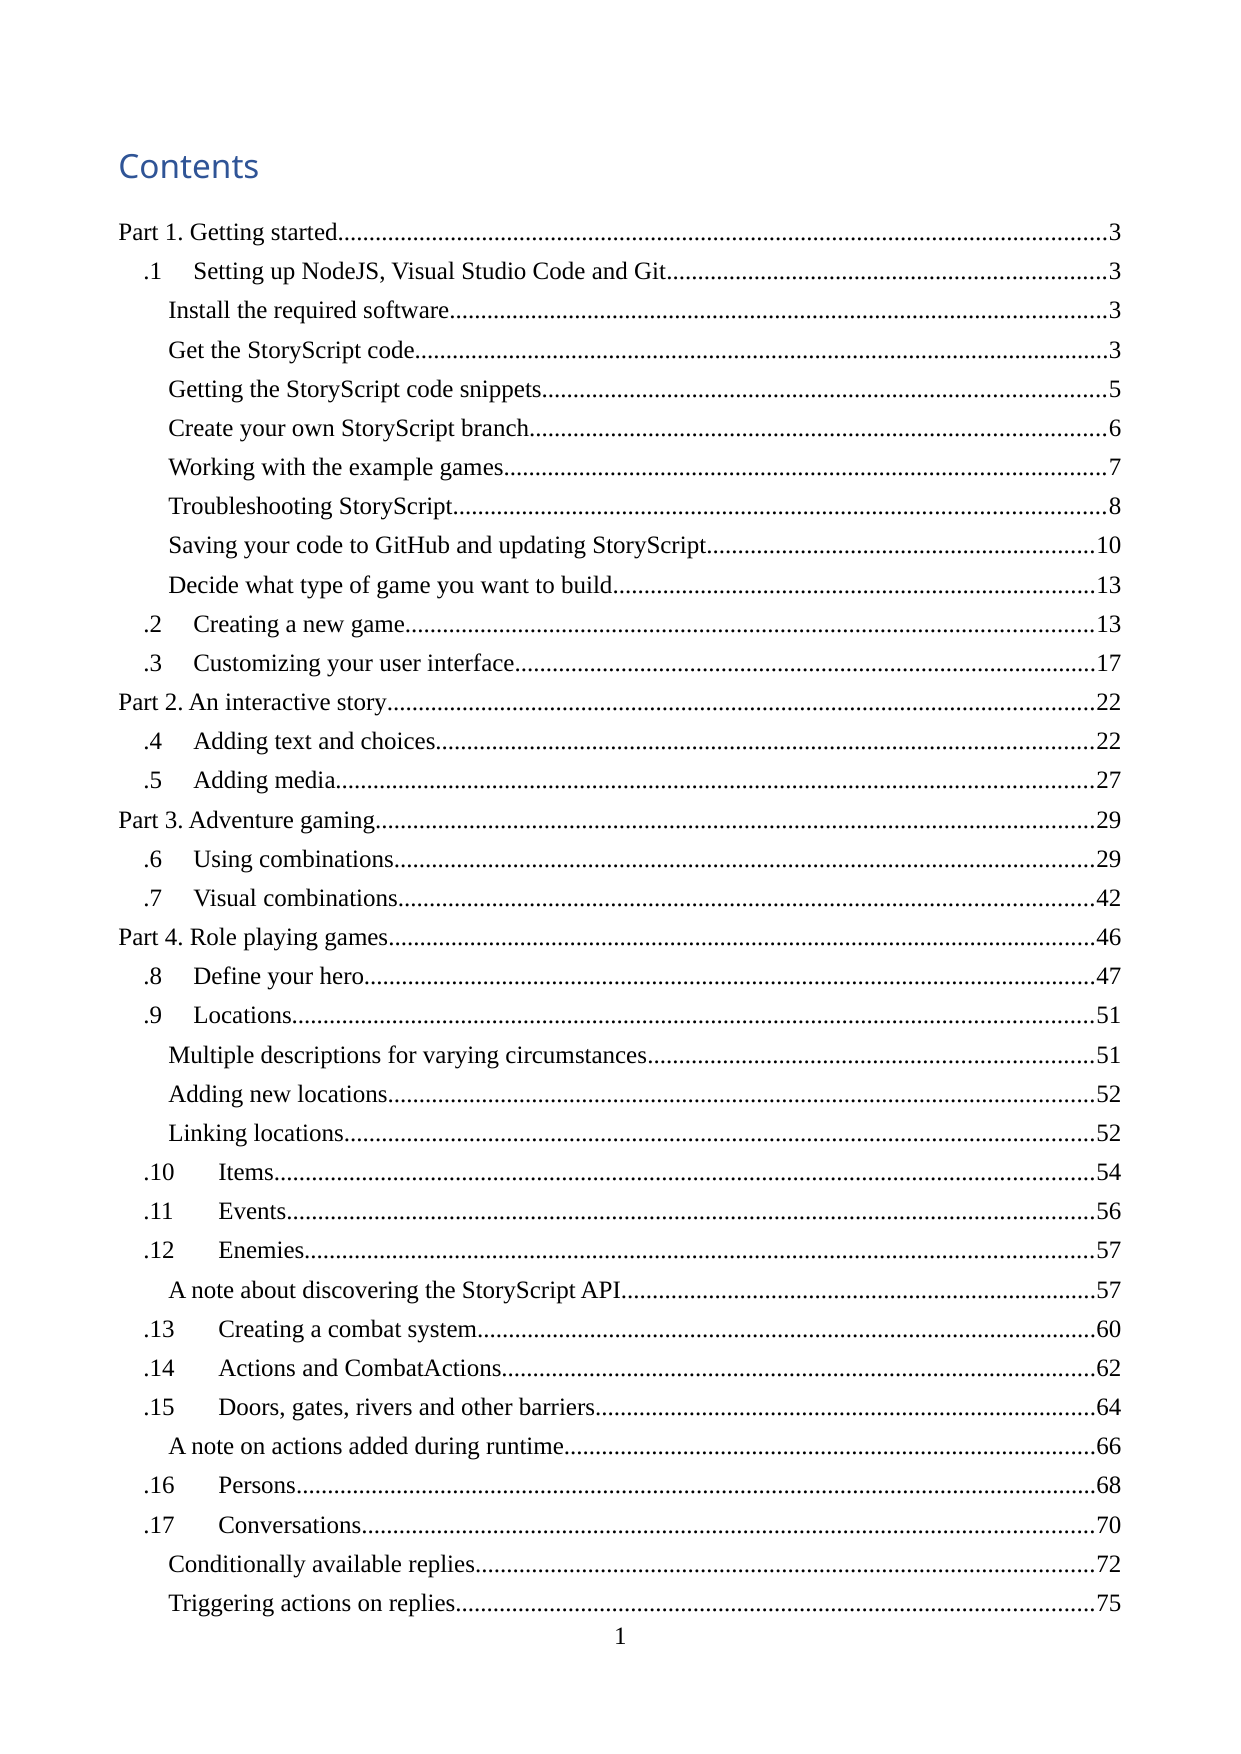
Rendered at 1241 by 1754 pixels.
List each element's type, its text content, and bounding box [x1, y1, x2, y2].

text Getting the StoryScript code snippets 5 [168, 374, 1122, 403]
text Part 1. Getting started 3 [118, 217, 1122, 246]
text .9 Locations 51 [143, 1001, 1122, 1029]
text Decide what type of game you want to build 13 [168, 570, 1122, 598]
text Conditionally available replies 72 [168, 1549, 1122, 1578]
text Part 4. Role playing games 46 [118, 922, 1122, 951]
text .4 Adding text and choices 22 [143, 726, 1122, 755]
text .7 Visual combinations 42 [143, 883, 1122, 912]
text .3 Customizing your user interface 17 [143, 648, 1122, 677]
text Troubleshooting StoryScript 8 [168, 491, 1122, 520]
text Part 2. An interactive story 22 [118, 687, 1122, 716]
text Saving your code to GitHub and updating StoryScript 10 [168, 531, 1122, 559]
text .1 Setting up NodeJS, Visual Studio Code and Git 3 [143, 256, 1122, 285]
text Part 3. Adventure gaming 29 [118, 805, 1122, 833]
text .15 Doors, gates, rivers and other barriers 64 [143, 1392, 1122, 1421]
text Install the required software 3 [168, 296, 1122, 324]
text A note about discovering the StoryScript API 57 [168, 1275, 1122, 1303]
text A note on actions added during runtime 66 [168, 1431, 1122, 1460]
text Multiple descriptions for varying circumstances 51 [168, 1040, 1122, 1068]
text .11 Events 56 [143, 1196, 1122, 1225]
text .10 Items 54 [143, 1157, 1122, 1186]
text Create your own StoryScript branch 6 [168, 413, 1122, 442]
text Working with the example games 7 [168, 452, 1122, 481]
subtitle Contents [118, 143, 1122, 188]
text .16 Persons 68 [143, 1471, 1122, 1499]
text .6 Using combinations 29 [143, 844, 1122, 873]
text .2 Creating a new game 13 [143, 609, 1122, 638]
text .17 Conversations 70 [143, 1510, 1122, 1538]
text .14 Actions and CombatActions 62 [143, 1353, 1122, 1382]
text .8 Define your hero 47 [143, 961, 1122, 990]
text Adding new locations 52 [168, 1079, 1122, 1108]
text Linking locations 52 [168, 1118, 1122, 1147]
text .5 Adding media 27 [143, 766, 1122, 794]
text Get the StoryScript code 3 [168, 335, 1122, 363]
text Triggering actions on replies 75 [168, 1588, 1122, 1617]
text .12 Enemies 57 [143, 1236, 1122, 1264]
text .13 Creating a combat system 60 [143, 1314, 1122, 1343]
